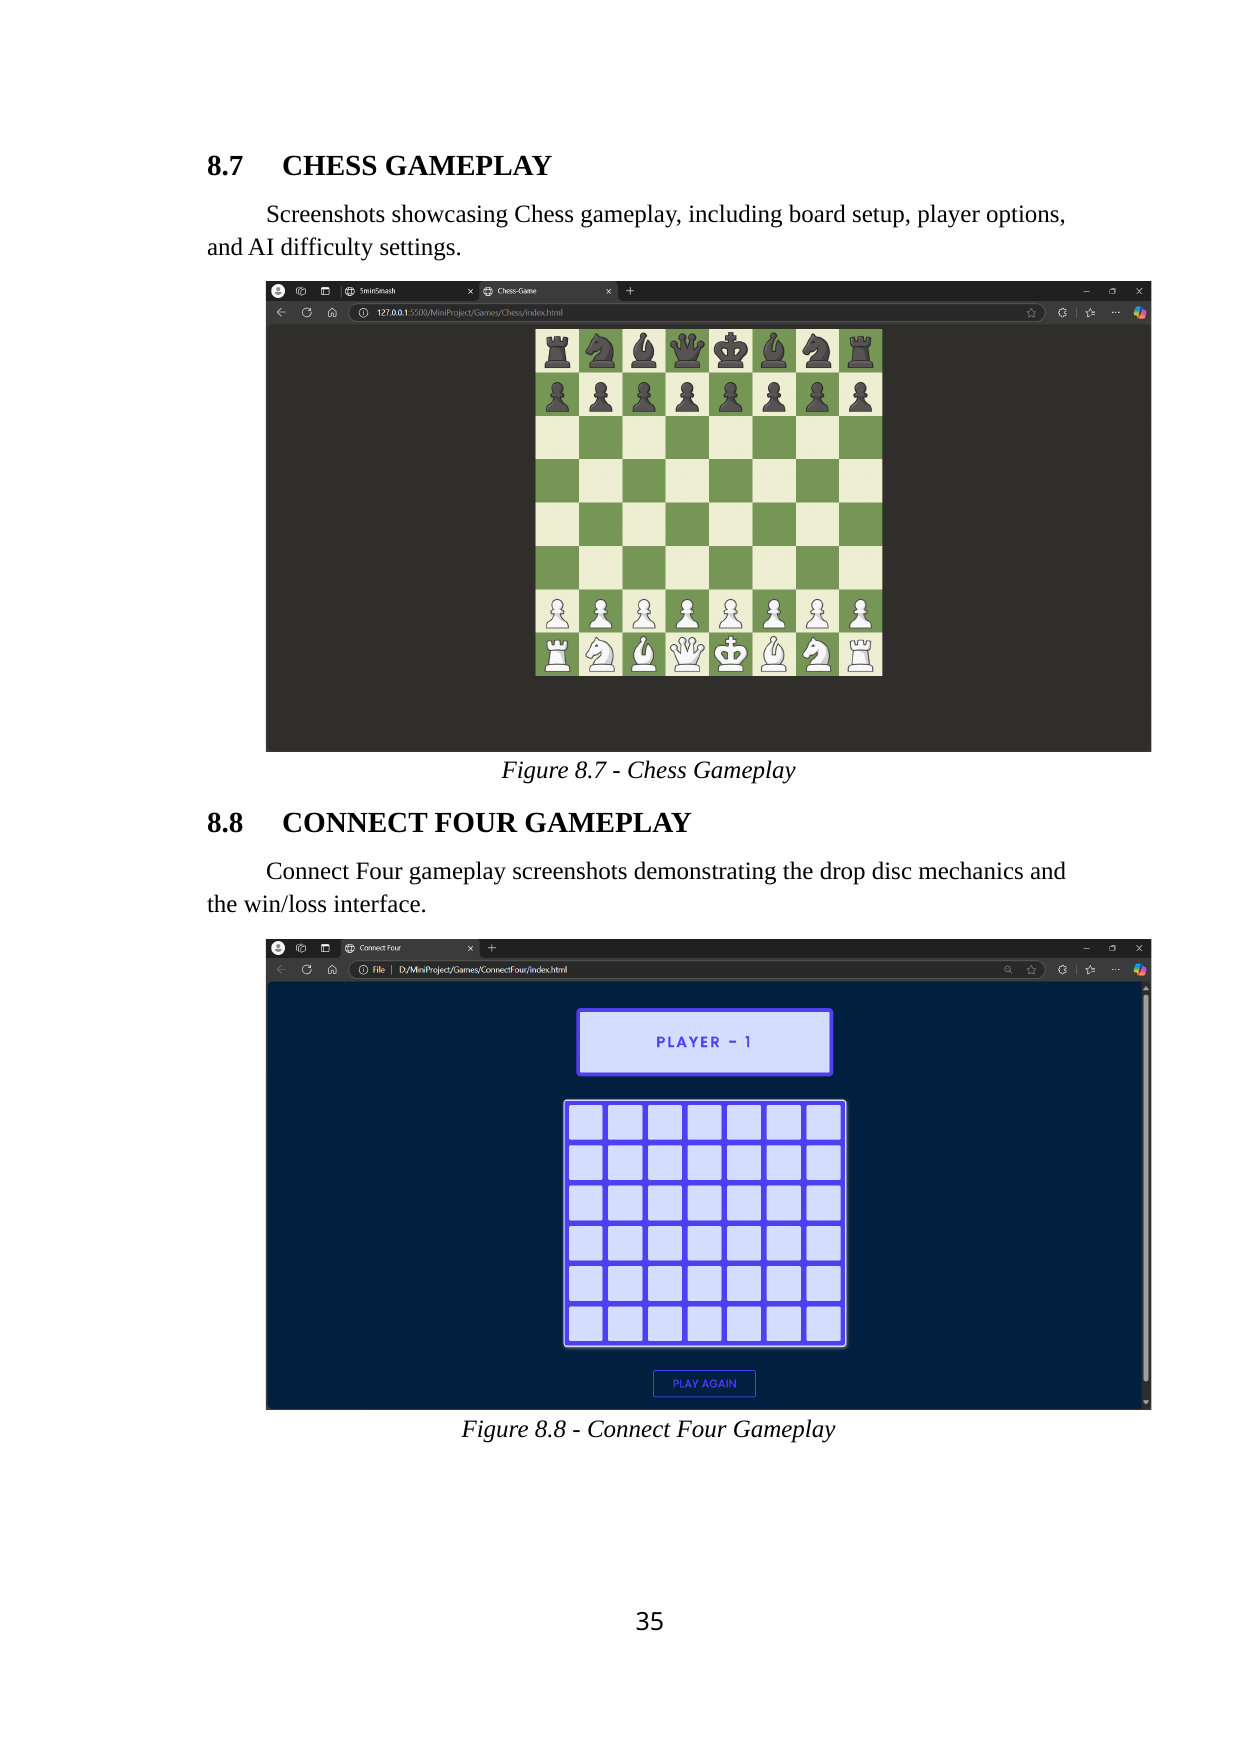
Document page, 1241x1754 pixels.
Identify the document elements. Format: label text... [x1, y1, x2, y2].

text Connect Four gameplay screenshots demonstrating the drop disc mechanics and the win/loss interface. [207, 856, 1092, 918]
text Screenshots showcasing Chess gameplay, including board setup, player options, and AI difficulty settings. [207, 199, 1092, 261]
picture [265, 281, 1152, 752]
subtitle Connect Four Gameplay [207, 805, 1092, 839]
subtitle Chess Gameplay [207, 148, 1092, 181]
picture [265, 939, 1152, 1410]
